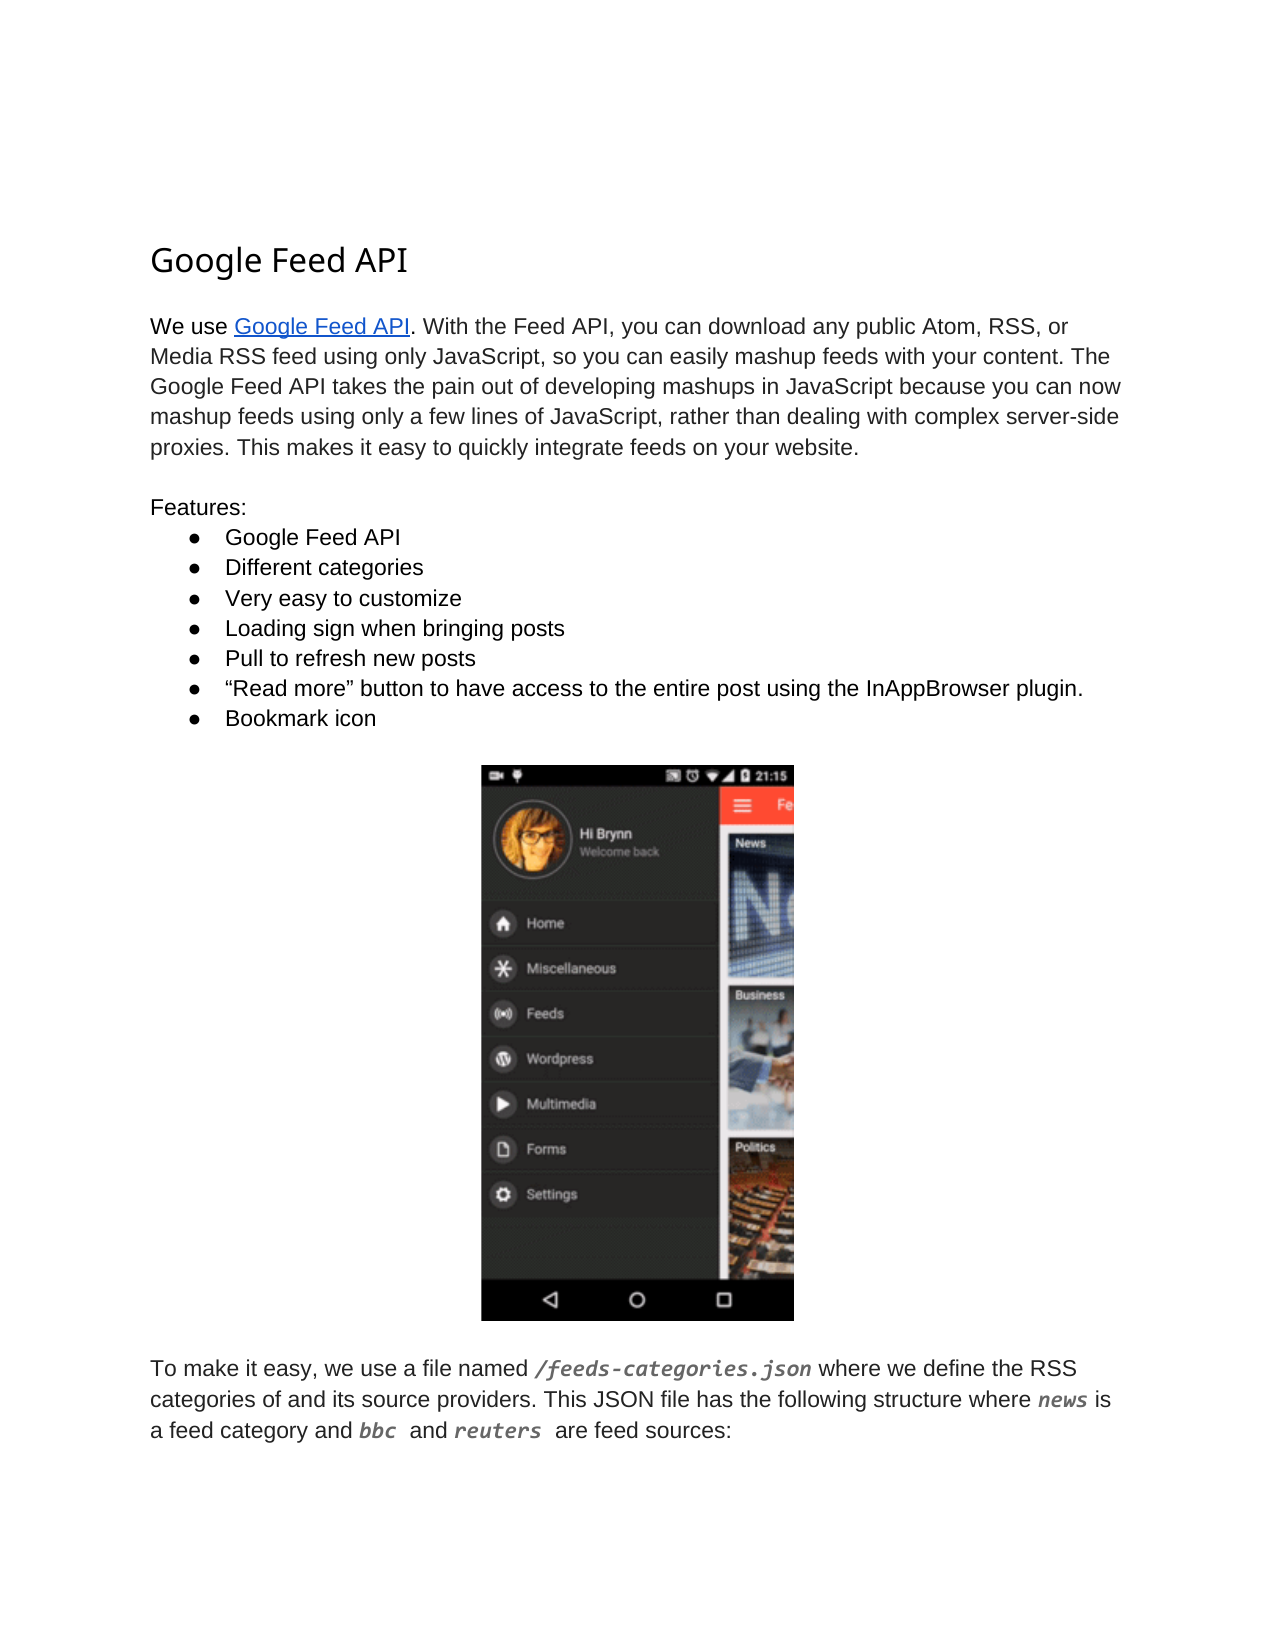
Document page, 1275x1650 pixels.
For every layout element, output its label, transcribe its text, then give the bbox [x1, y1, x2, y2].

list Very easy to customize [187, 584, 1125, 611]
list “Read more” button to have access to the entire post using the InAppBrowser plugin. [187, 675, 1125, 702]
list Different categories [187, 554, 1125, 581]
text To make it easy, we use a file named /feeds-categories.json where we define the RSS categories of and its source providers. This JSON file has the following structure where news is a feed category and bbc and reuters are feed sources: [150, 1354, 1125, 1445]
list Google Feed API [187, 524, 1125, 551]
list Bookmark icon [187, 705, 1125, 732]
text Features: [150, 494, 1125, 520]
subtitle Google Feed API [150, 237, 1125, 282]
text We use Google Feed API. With the Feed API, you can download any public Atom, RSS, or Media RSS feed using only JavaScript, so you can easily mashup feeds with your content. The Google Feed API takes the pain out of developing mashups in JavaScript because you can now mashup feeds using only a few lines of JavaScript, rather than dealing with complex server-side proxies. This makes it easy to quickly integrate feeds on your website. [150, 313, 1125, 460]
list Loading sign when bringing posts [187, 615, 1125, 641]
list Pull to refresh new posts [187, 645, 1125, 671]
picture [481, 765, 794, 1321]
